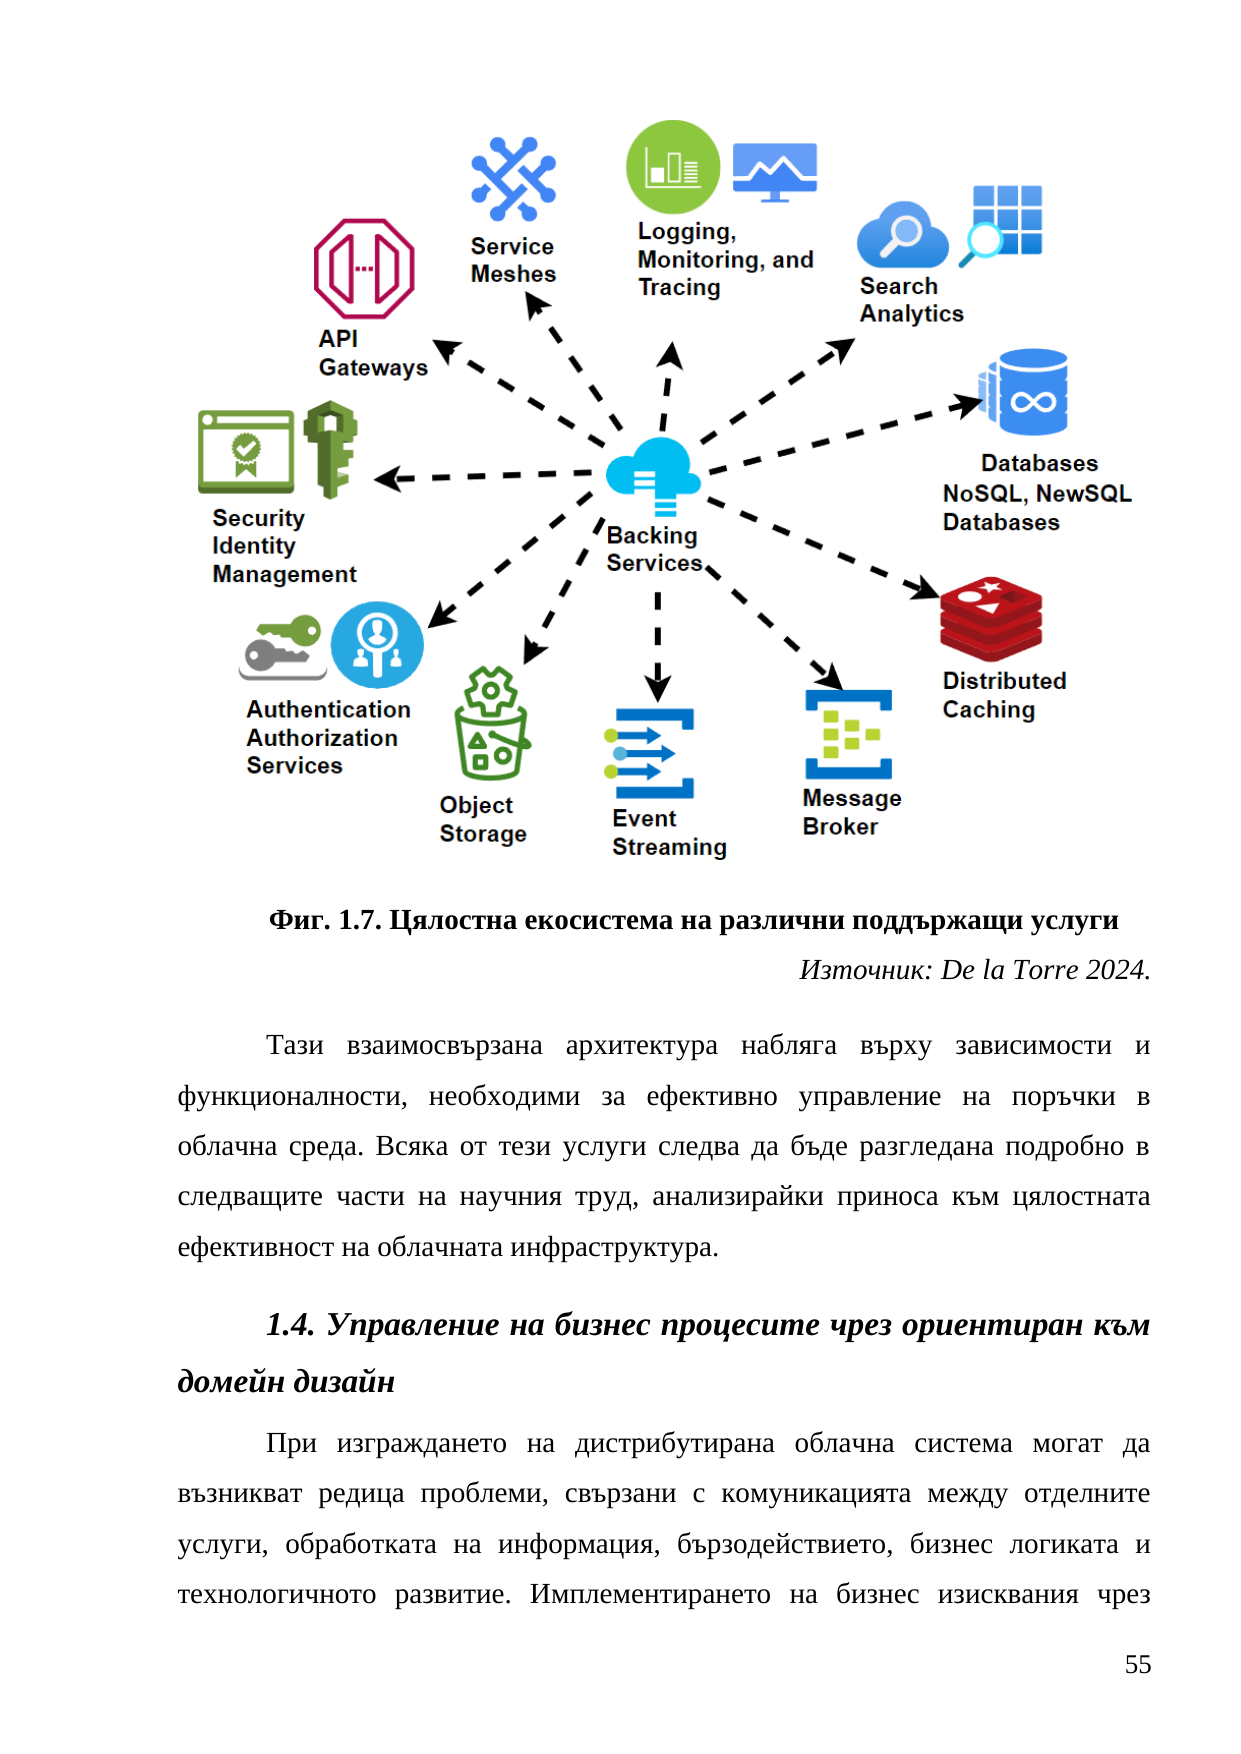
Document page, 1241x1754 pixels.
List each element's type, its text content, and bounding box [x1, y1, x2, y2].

text Тази взаимосвързана архитектура набляга върху зависимости и функционалности, необходими за ефективно управление на поръчки в облачна среда. Всяка от тези услуги следва да бъде разгледана подробно в следващите части на научния труд, анализирайки приноса към цялостната ефективност на облачната инфраструктура. [177, 1027, 1152, 1262]
title Източник: De la Torre 2024. [177, 952, 1152, 986]
subtitle 1.4. Управление на бизнес процесите чрез ориентиран към домейн дизайн [177, 1304, 1152, 1400]
picture [194, 118, 1135, 861]
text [177, 1425, 1152, 1610]
title Фиг. 1.7. Цялостна екосистема на различни поддържащи услуги [177, 902, 1152, 935]
